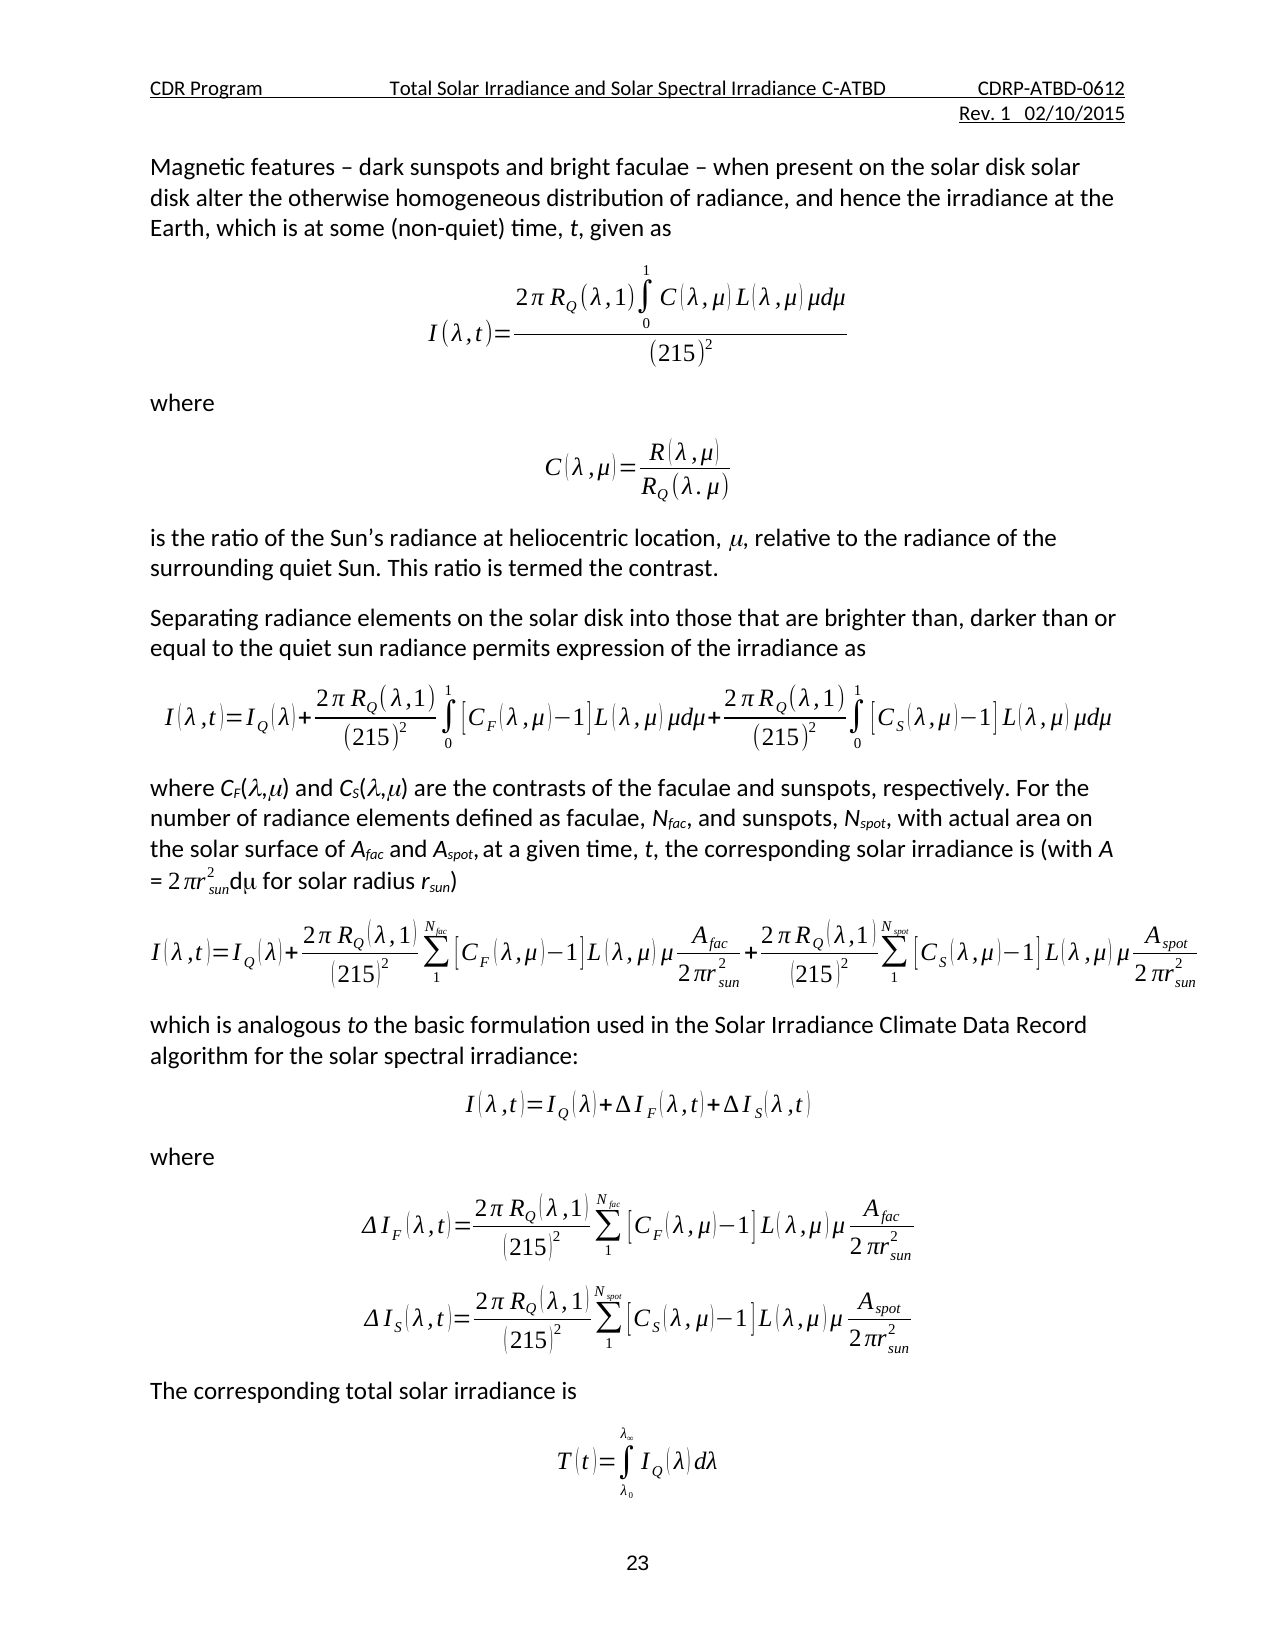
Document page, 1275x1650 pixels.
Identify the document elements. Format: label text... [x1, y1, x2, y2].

text Magnetic features – dark sunspots and bright faculae – when present on the solar disk solar disk alter the otherwise homogeneous distribution of radiance, and hence the irradiance at the Earth, which is at some (non-quiet) time, t, given as [150, 151, 1125, 243]
text where [150, 388, 1125, 418]
text is the ratio of the Sun’s radiance at heliocentric location, , relative to the radiance of the surrounding quiet Sun. This ratio is termed the contrast. [150, 522, 1125, 583]
text where CF(,) and CS(,) are the contrasts of the faculae and sunspots, respectively. For the number of radiance elements defined as faculae, Nfac, and sunspots, Nspot, with actual area on the solar surface of Afac and Aspot, at a given time, t, the corresponding solar irradiance is (with A = d for solar radius rsun) [150, 772, 1125, 898]
text where [150, 1141, 1125, 1171]
text which is analogous to the basic formulation used in the Solar Irradiance Climate Data Record algorithm for the solar spectral irradiance: [150, 1009, 1125, 1071]
text Separating radiance elements on the solar disk into those that are brighter than, darker than or equal to the quiet sun radiance permits expression of the irradiance as [150, 602, 1125, 663]
text The corresponding total solar irradiance is [150, 1375, 1125, 1406]
